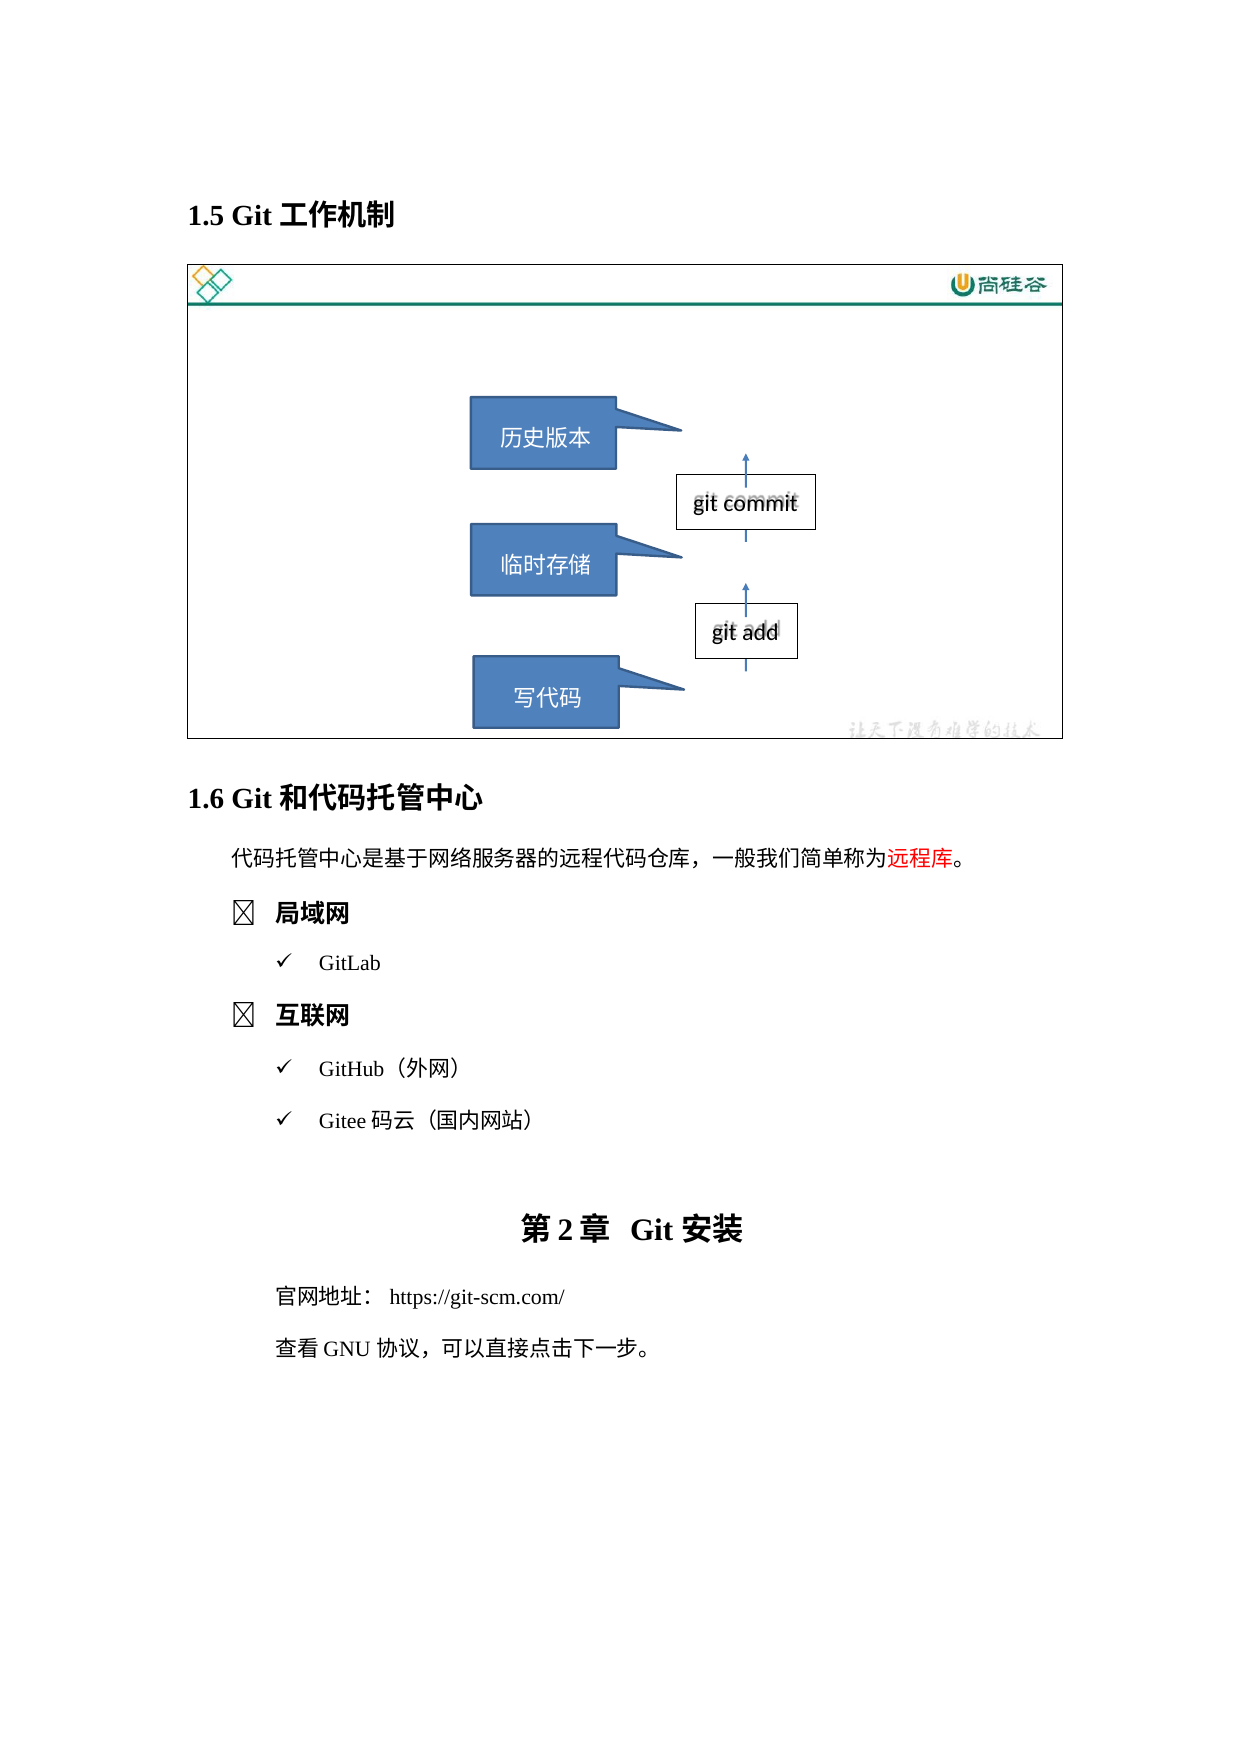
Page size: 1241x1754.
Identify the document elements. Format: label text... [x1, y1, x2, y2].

text 代码托管中心是基于网络服务器的远程代码仓库，一般我们简单称为远程库。 [231, 841, 1076, 873]
list GitLab [275, 950, 1076, 975]
picture [188, 265, 1062, 738]
subtitle 局域网 [231, 894, 1076, 930]
text 官网地址： https://git-scm.com/ [275, 1279, 1076, 1311]
text 查看GNU 协议，可以直接点击下一步。 [275, 1331, 1076, 1363]
list GitHub（外网） [275, 1051, 1076, 1082]
subtitle 1.6 Git 和代码托管中心 [187, 774, 1076, 817]
subtitle 互联网 [231, 996, 1076, 1032]
subtitle 1.5 Git 工作机制 [187, 192, 1076, 234]
list Gitee 码云（国内网站） [275, 1103, 1076, 1134]
subtitle 第2章 Git 安装 [187, 1204, 1076, 1250]
